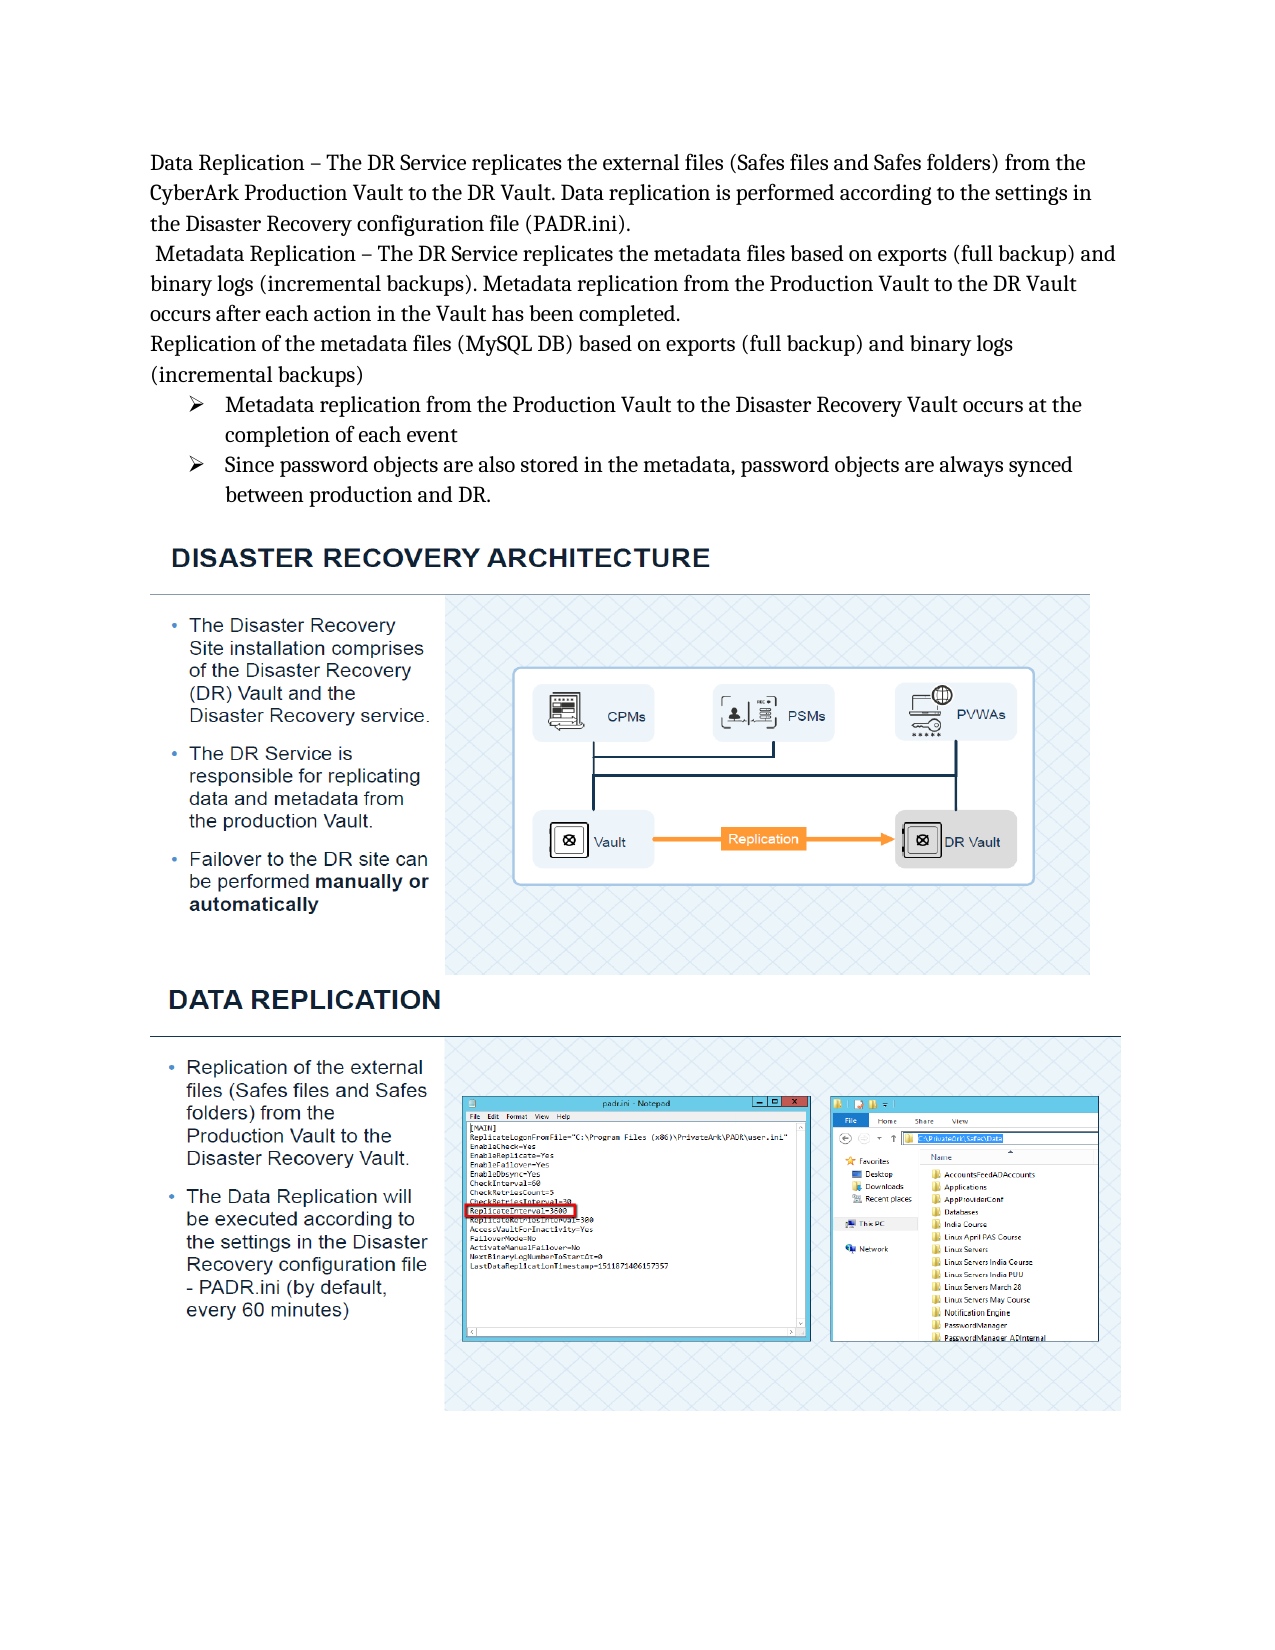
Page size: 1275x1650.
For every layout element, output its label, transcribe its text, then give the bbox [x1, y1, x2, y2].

list Since password objects are also stored in the metadata, password objects are always synced between production and DR. [187, 452, 1125, 509]
list Metadata replication from the Production Vault to the Disaster Recovery Vault occurs at the completion of each event [187, 392, 1125, 448]
picture [150, 978, 1121, 1411]
picture [150, 533, 1090, 975]
text Metadata Replication – The DR Service replicates the metadata files based on exports (full backup) and binary logs (incremental backups). Metadata replication from the Production Vault to the DR Vault occurs after each action in the Vault has been completed. [150, 241, 1125, 327]
text Replication of the metadata files (MySQL DB) based on exports (full backup) and binary logs (incremental backups) [150, 331, 1125, 388]
text Data Replication – The DR Service replicates the external files (Safes files and Safes folders) from the CyberArk Production Vault to the DR Vault. Data replication is performed according to the settings in the Disaster Recovery configuration file (PADR.ini). [150, 150, 1125, 237]
